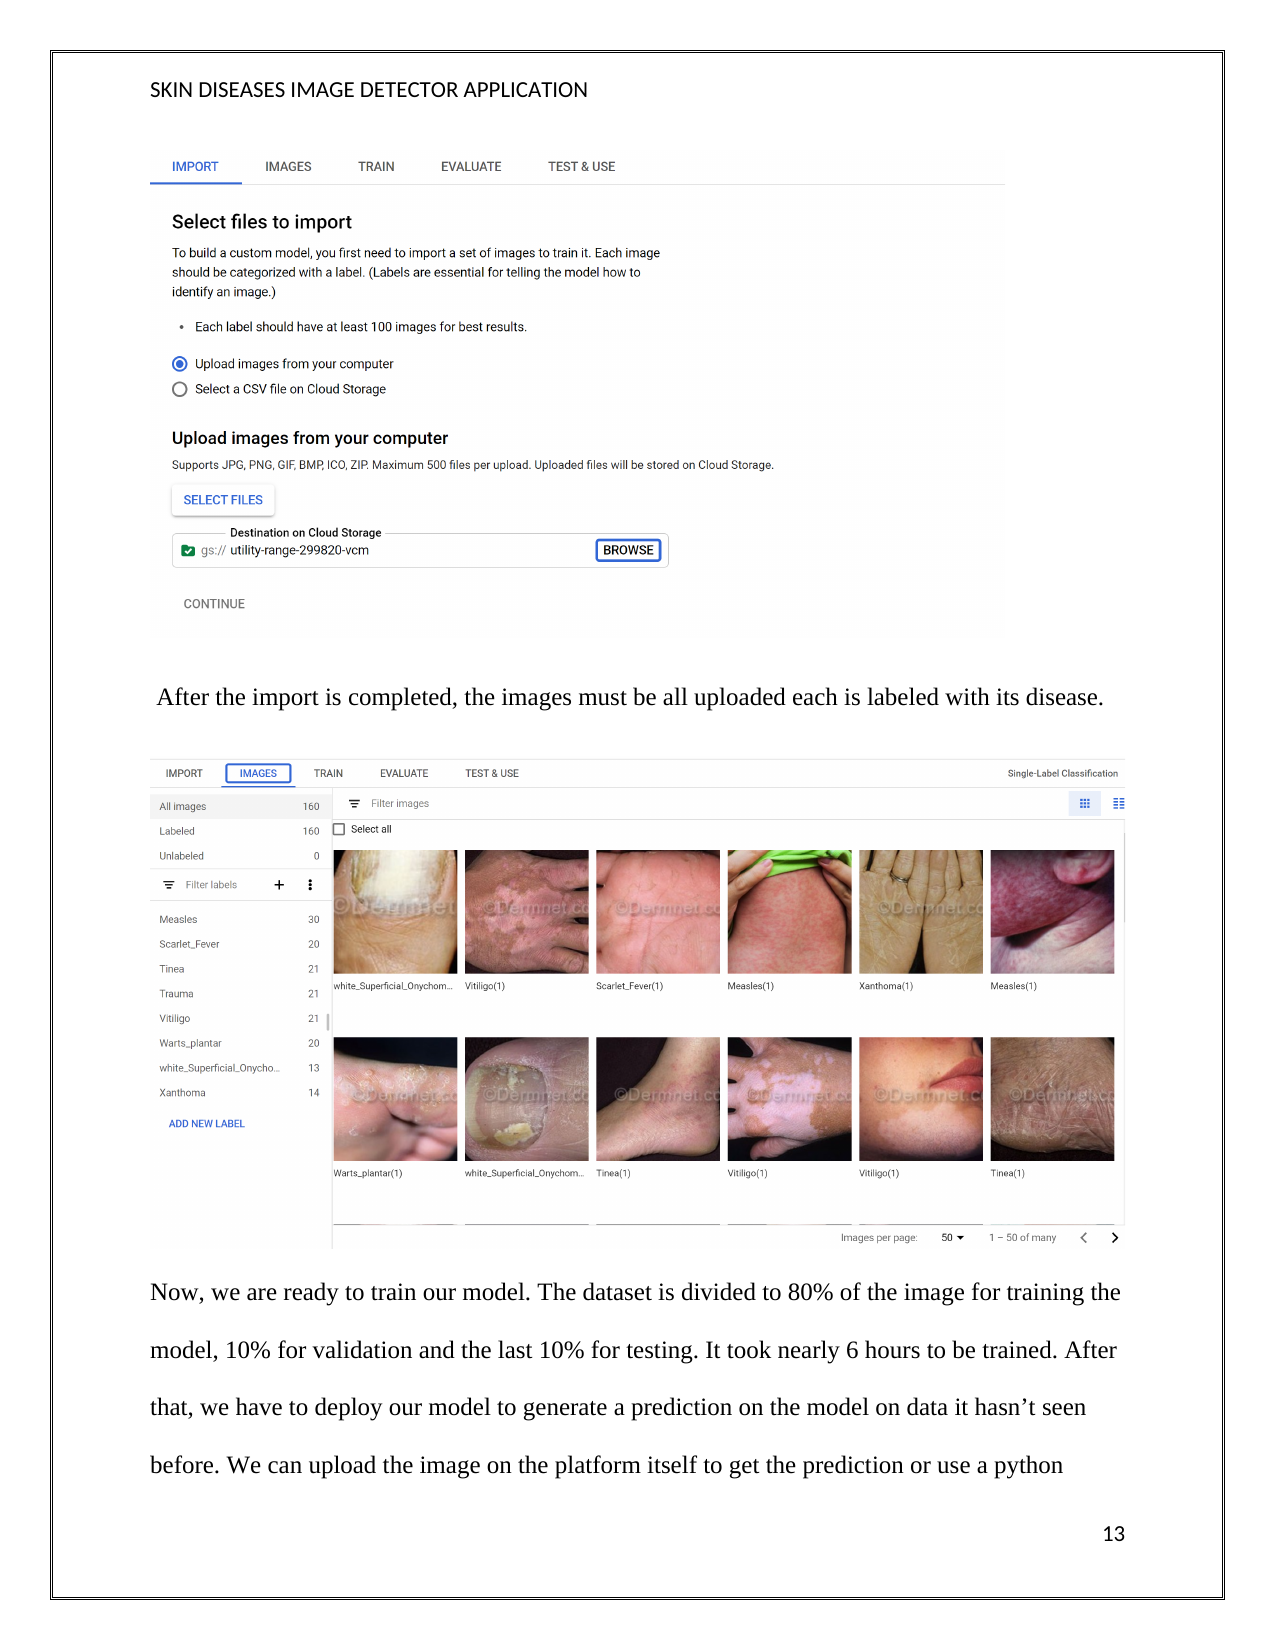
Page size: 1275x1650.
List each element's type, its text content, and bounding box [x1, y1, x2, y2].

picture [150, 150, 1005, 638]
picture [150, 756, 1125, 1249]
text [150, 1249, 1125, 1478]
text After the import is completed, the images must be all uploaded each is labeled with its disease. [150, 682, 1125, 711]
